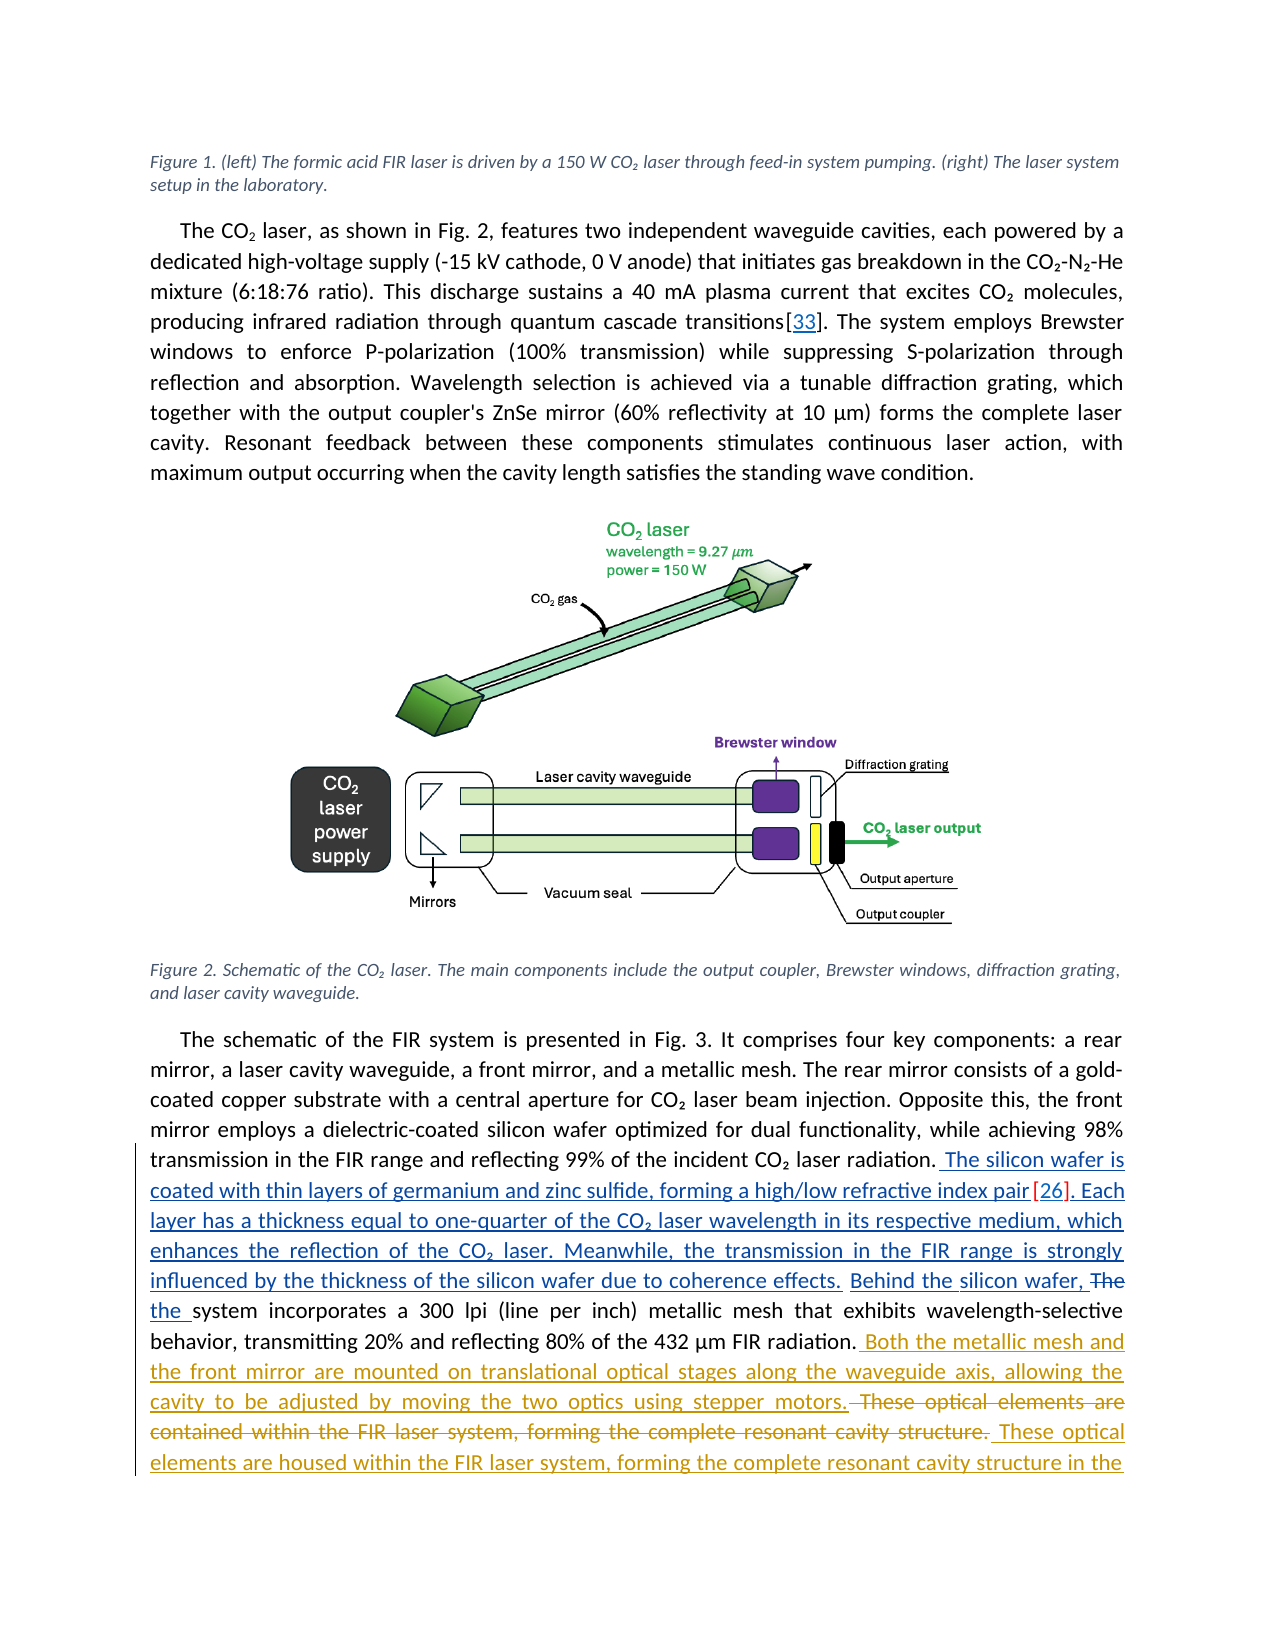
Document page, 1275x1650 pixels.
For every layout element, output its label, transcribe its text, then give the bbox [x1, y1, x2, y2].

text Figure 1. (left) The formic acid FIR laser is driven by a 150 W CO₂ laser through feed-in system pumping. (right) The laser system setup in the laboratory. [150, 150, 1125, 196]
picture [285, 505, 990, 940]
text Figure 2. Schematic of the CO₂ laser. The main components include the output coupler, Brewster windows, diffraction grating, and laser cavity waveguide. [150, 958, 1125, 1004]
text The CO2 laser, as shown in Fig. 2, features two independent waveguide cavities, each powered by a dedicated high-voltage supply (-15 kV cathode, 0 V anode) that initiates gas breakdown in the CO₂-N₂-He mixture (6:18:76 ratio). This discharge sustains a 40 mA plasma current that excites CO₂ molecules, producing infrared radiation through quantum cascade transitions[33]. The system employs Brewster windows to enforce P-polarization (100% transmission) while suppressing S-polarization through reflection and absorption. Wavelength selection is achieved via a tunable diffraction grating, which together with the output coupler's ZnSe mirror (60% reflectivity at 10 μm) forms the complete laser cavity. Resonant feedback between these components stimulates continuous laser action, with maximum output occurring when the cavity length satisfies the standing wave condition. [150, 217, 1125, 486]
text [150, 1025, 1125, 1476]
